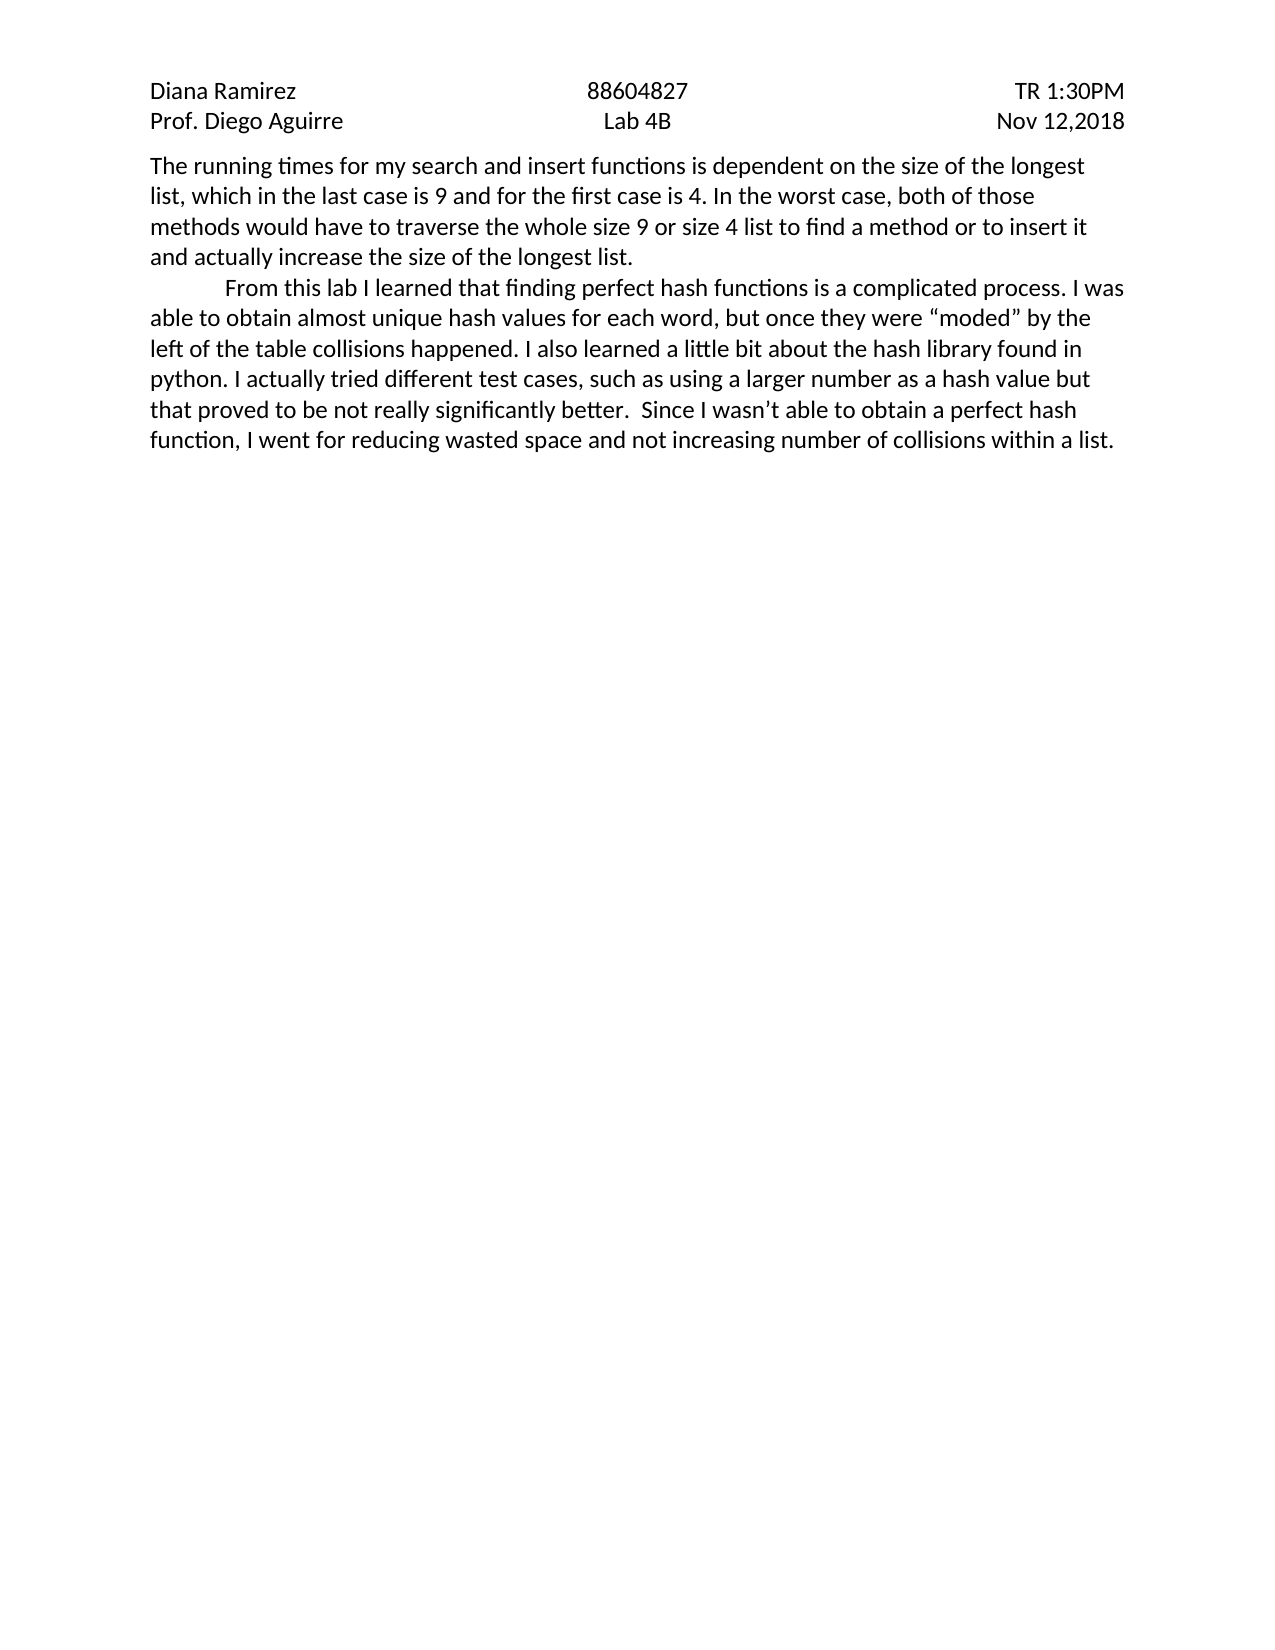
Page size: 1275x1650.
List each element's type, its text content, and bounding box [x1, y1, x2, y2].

text The running times for my search and insert functions is dependent on the size of the longest list, which in the last case is 9 and for the first case is 4. In the worst case, both of those methods would have to traverse the whole size 9 or size 4 list to find a method or to insert it and actually increase the size of the longest list. [150, 150, 1125, 272]
text From this lab I learned that finding perfect hash functions is a complicated process. I was able to obtain almost unique hash values for each word, but once they were “moded” by the left of the table collisions happened. I also learned a little bit about the hash library found in python. I actually tried different test cases, such as using a larger number as a hash value but that proved to be not really significantly better. Since I wasn’t able to obtain a perfect hash function, I went for reducing wasted space and not increasing number of collisions within a list. [150, 272, 1125, 455]
